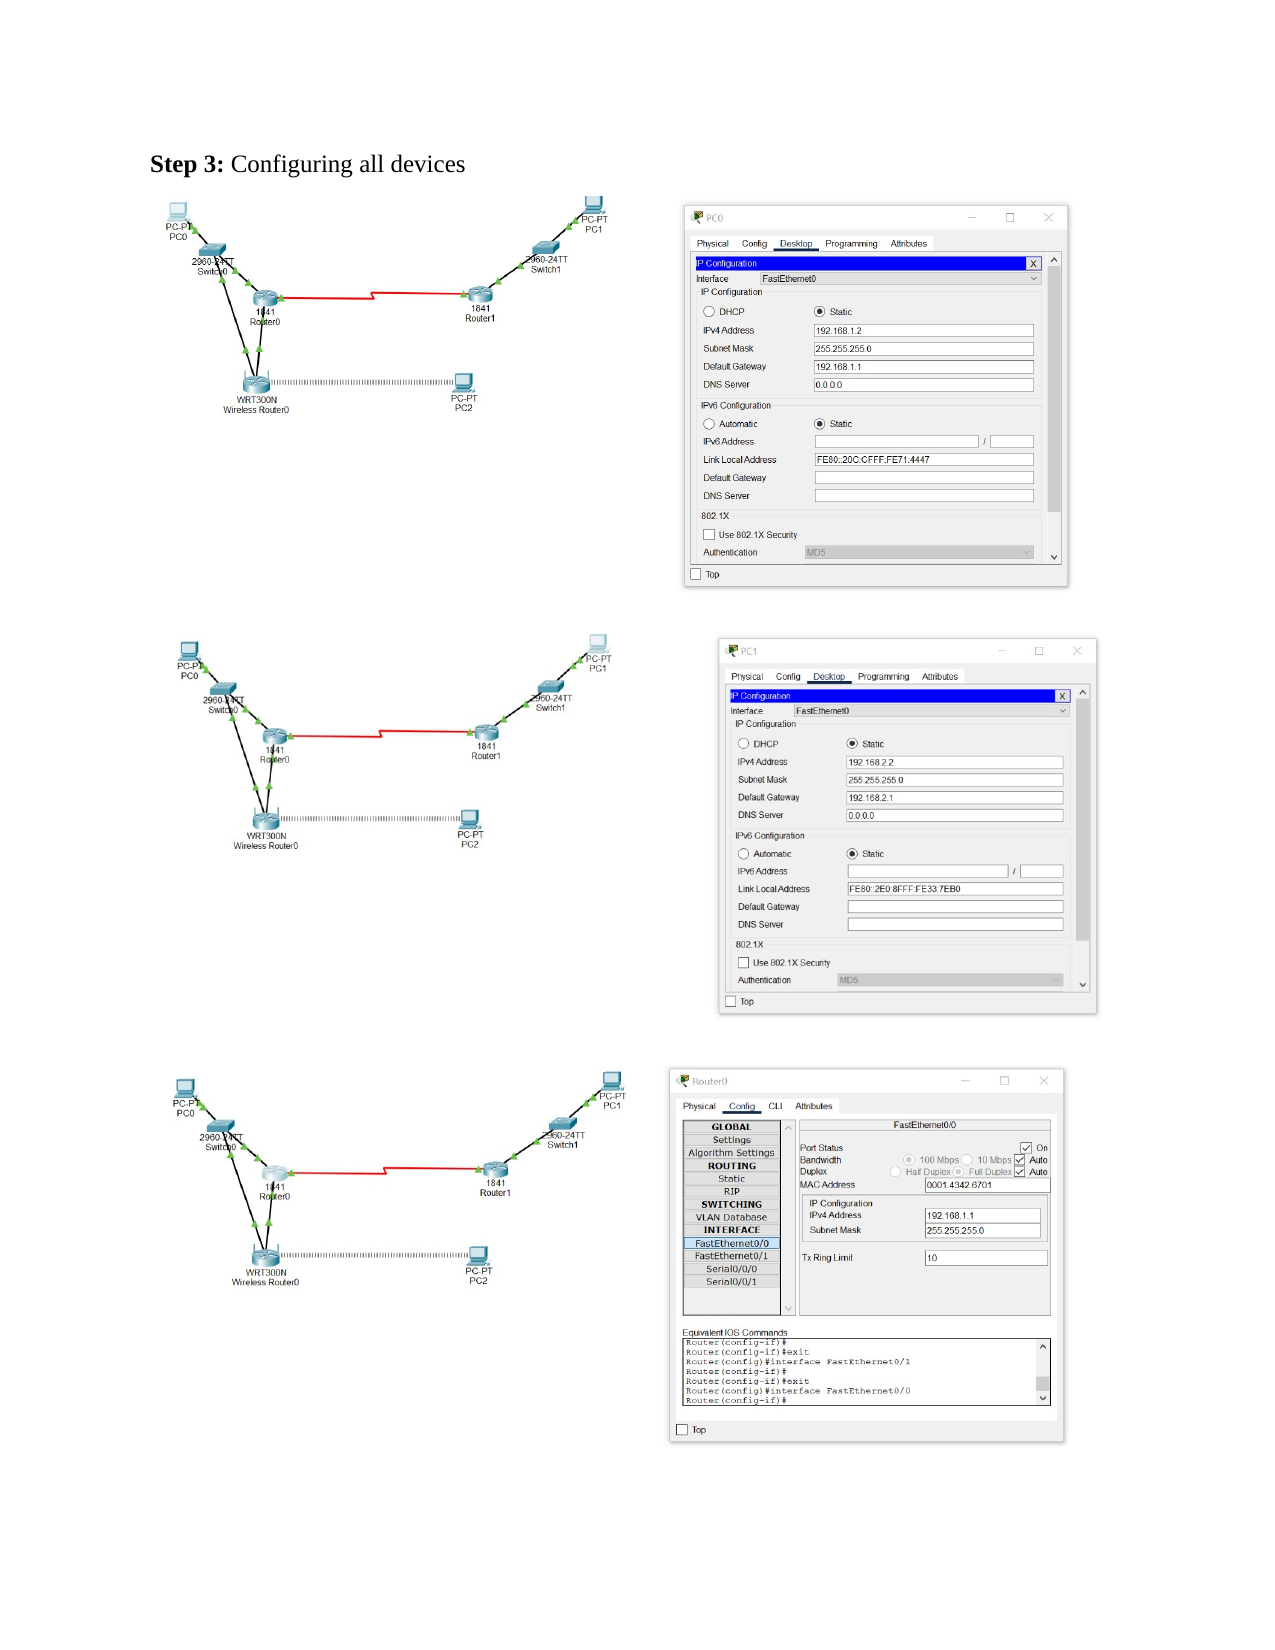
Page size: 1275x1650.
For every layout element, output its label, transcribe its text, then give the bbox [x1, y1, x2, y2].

picture [166, 196, 1074, 593]
picture [177, 632, 1103, 1020]
text Step 3: Configuring all devices [150, 149, 1206, 178]
picture [173, 1066, 1070, 1448]
